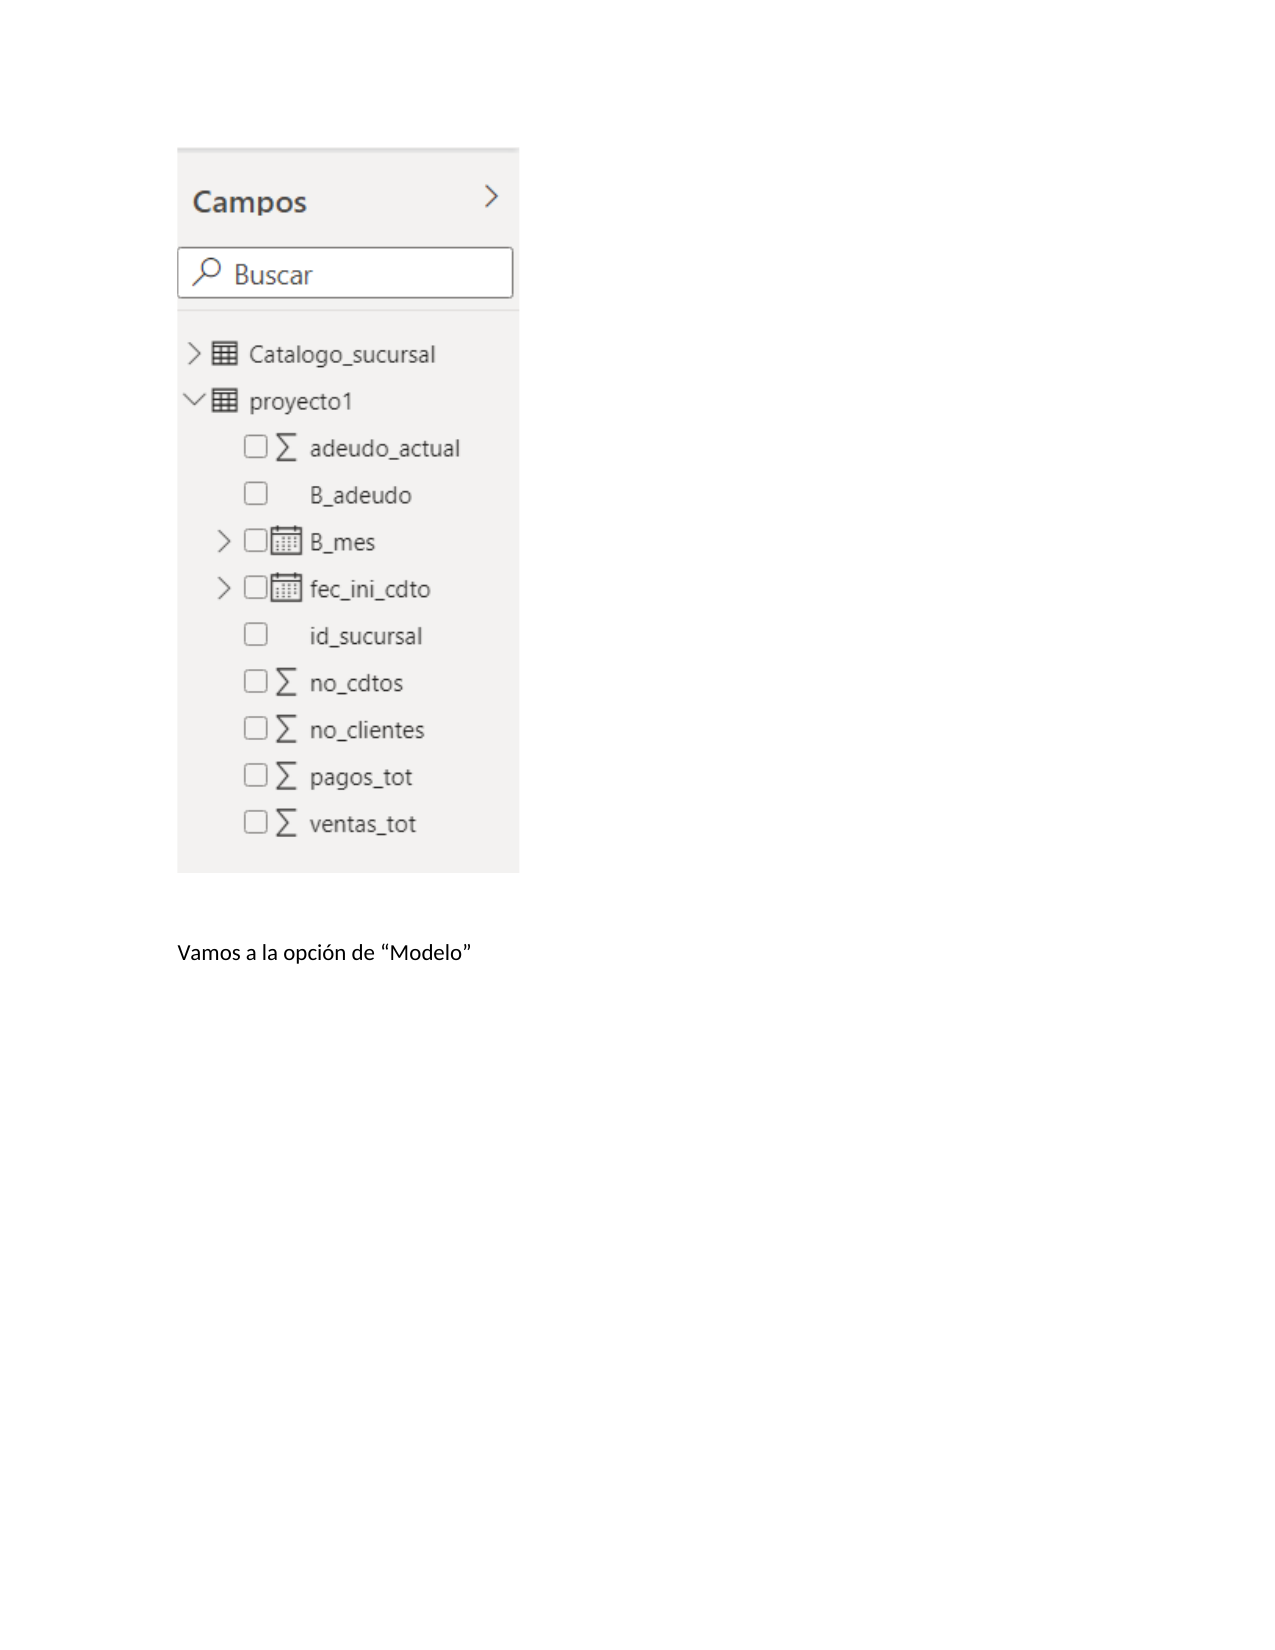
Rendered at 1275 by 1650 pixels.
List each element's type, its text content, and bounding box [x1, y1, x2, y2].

picture [177, 147, 520, 873]
text Vamos a la opción de “Modelo” [177, 938, 1098, 966]
